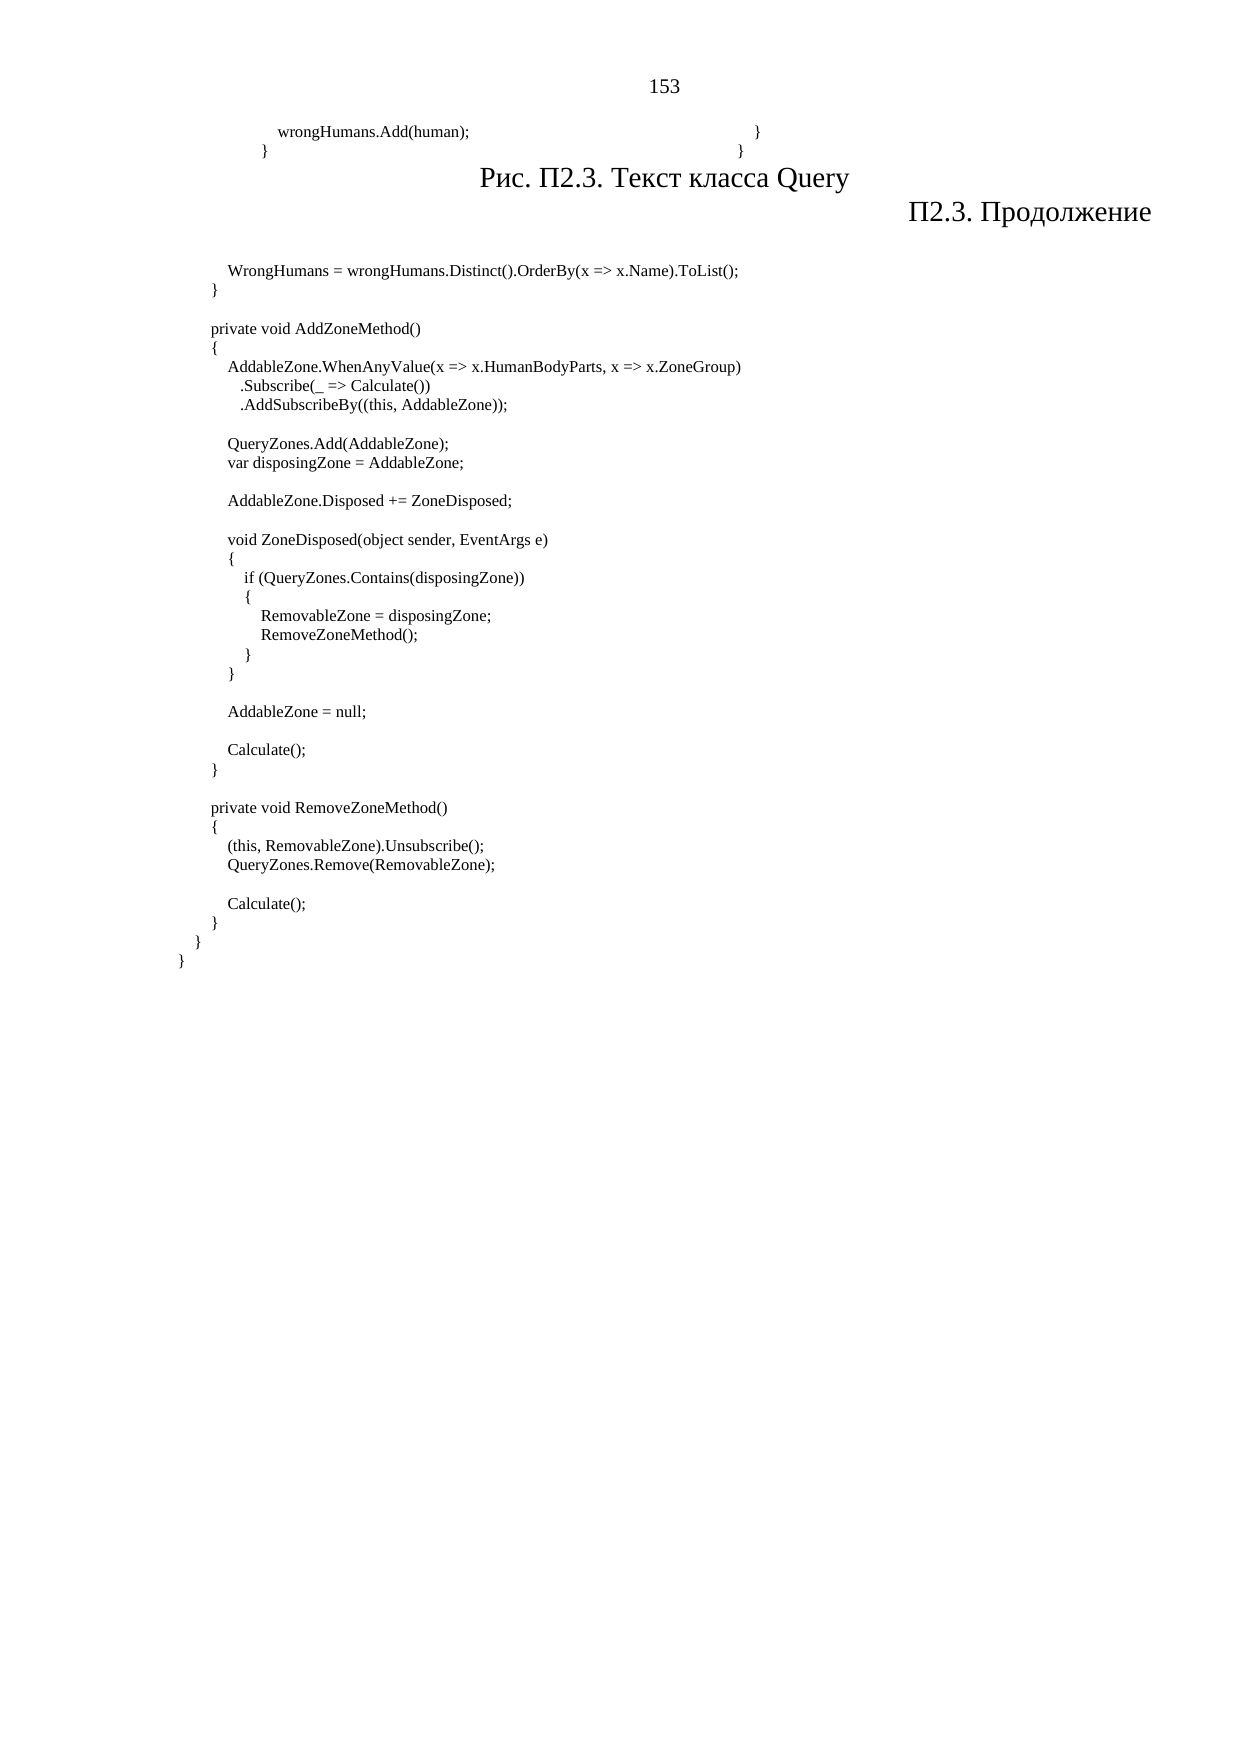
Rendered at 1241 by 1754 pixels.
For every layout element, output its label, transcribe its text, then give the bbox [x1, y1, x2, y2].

text { [177, 817, 1152, 836]
text QueryZones.Remove(RemovableZone); [177, 855, 1152, 874]
text AddableZone.Disposed += ZoneDisposed; [177, 491, 1152, 510]
text if (QueryZones.Contains(disposingZone)) [177, 568, 1152, 587]
text RemovableZone = disposingZone; [177, 606, 1152, 625]
text void ZoneDisposed(object sender, EventArgs e) [177, 529, 1152, 548]
text { [177, 548, 1152, 568]
text } [687, 141, 1152, 160]
text } [687, 122, 1152, 141]
text { [177, 587, 1152, 606]
text WrongHumans = wrongHumans.Distinct().OrderBy(x => x.Name).ToList(); [177, 261, 1152, 280]
text } [177, 141, 642, 160]
text } [177, 951, 1152, 970]
text AddableZone = null; [177, 702, 1152, 721]
text П2.3. Продолжение [177, 194, 1152, 227]
text .AddSubscribeBy((this, AddableZone)); [177, 395, 1152, 414]
text wrongHumans.Add(human); [177, 122, 642, 141]
text Calculate(); [177, 740, 1152, 759]
text private void AddZoneMethod() [177, 318, 1152, 338]
text private void RemoveZoneMethod() [177, 798, 1152, 817]
text QueryZones.Add(AddableZone); [177, 433, 1152, 453]
text } [177, 644, 1152, 663]
text { [177, 338, 1152, 357]
text RemoveZoneMethod(); [177, 625, 1152, 644]
text } [177, 663, 1152, 683]
text } [177, 280, 1152, 299]
text } [177, 913, 1152, 932]
text Calculate(); [177, 893, 1152, 913]
text AddableZone.WhenAnyValue(x => x.HumanBodyParts, x => x.ZoneGroup) [177, 357, 1152, 376]
text } [177, 759, 1152, 778]
text .Subscribe(_ => Calculate()) [177, 376, 1152, 395]
text Рис. П2.3. Текст класса Query [177, 160, 1152, 194]
text var disposingZone = AddableZone; [177, 453, 1152, 472]
text } [177, 932, 1152, 951]
text (this, RemovableZone).Unsubscribe(); [177, 836, 1152, 855]
